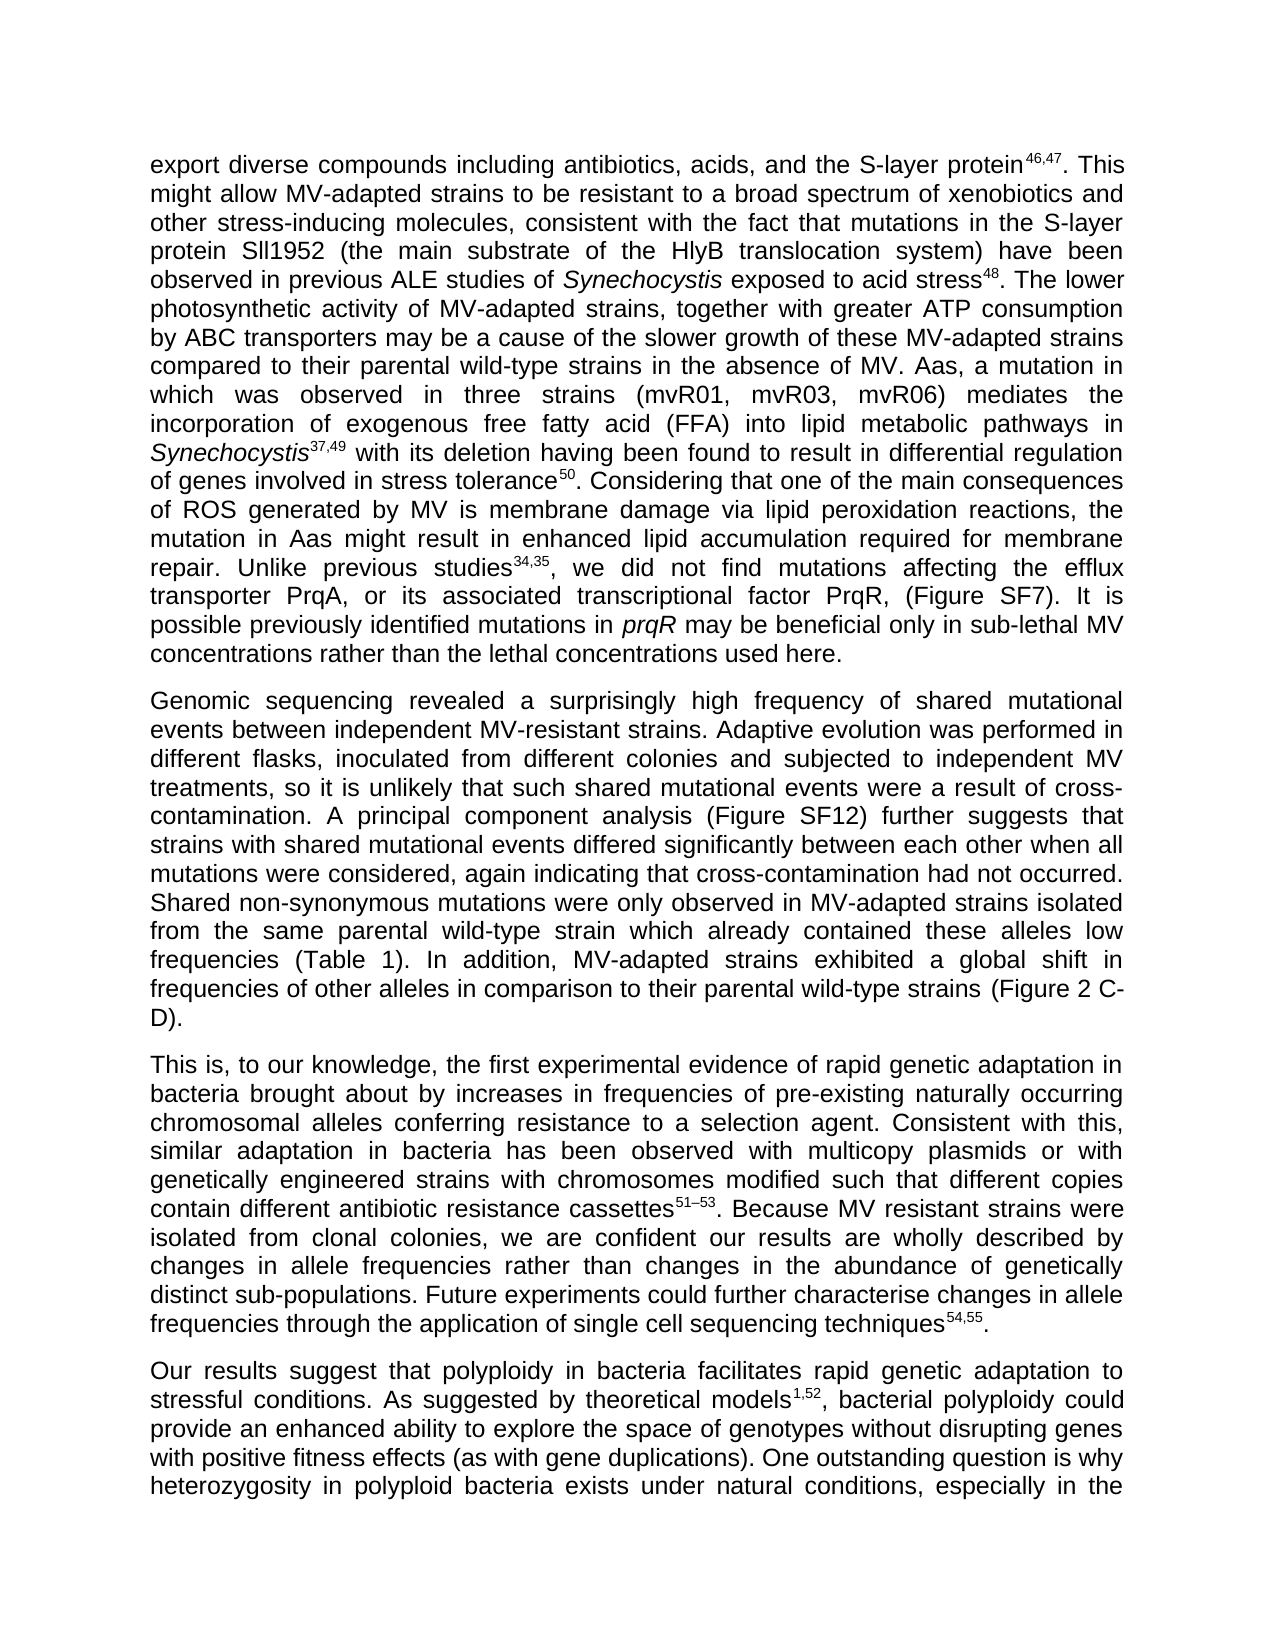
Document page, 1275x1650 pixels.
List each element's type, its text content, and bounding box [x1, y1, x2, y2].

text Genomic sequencing revealed a surprisingly high frequency of shared mutational events between independent MV-resistant strains. Adaptive evolution was performed in different flasks, inoculated from different colonies and subjected to independent MV treatments, so it is unlikely that such shared mutational events were a result of cross-contamination. A principal component analysis (Figure SF12) further suggests that strains with shared mutational events differed significantly between each other when all mutations were considered, again indicating that cross-contamination had not occurred. Shared non-synonymous mutations were only observed in MV-adapted strains isolated from the same parental wild-type strain which already contained these alleles low frequencies (Table 1). In addition, MV-adapted strains exhibited a global shift in frequencies of other alleles in comparison to their parental wild-type strains (Figure 2 C-D). [150, 686, 1125, 1031]
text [150, 1356, 1125, 1500]
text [150, 150, 1125, 667]
text This is, to our knowledge, the first experimental evidence of rapid genetic adaptation in bacteria brought about by increases in frequencies of pre-existing naturally occurring chromosomal alleles conferring resistance to a selection agent. Consistent with this, similar adaptation in bacteria has been observed with multicopy plasmids or with genetically engineered strains with chromosomes modified such that different copies contain different antibiotic resistance cassettes. Because MV resistant strains were isolated from clonal colonies, we are confident our results are wholly described by changes in allele frequencies rather than changes in the abundance of genetically distinct sub-populations. Future experiments could further characterise changes in allele frequencies through the application of single cell sequencing techniques. [150, 1050, 1125, 1337]
